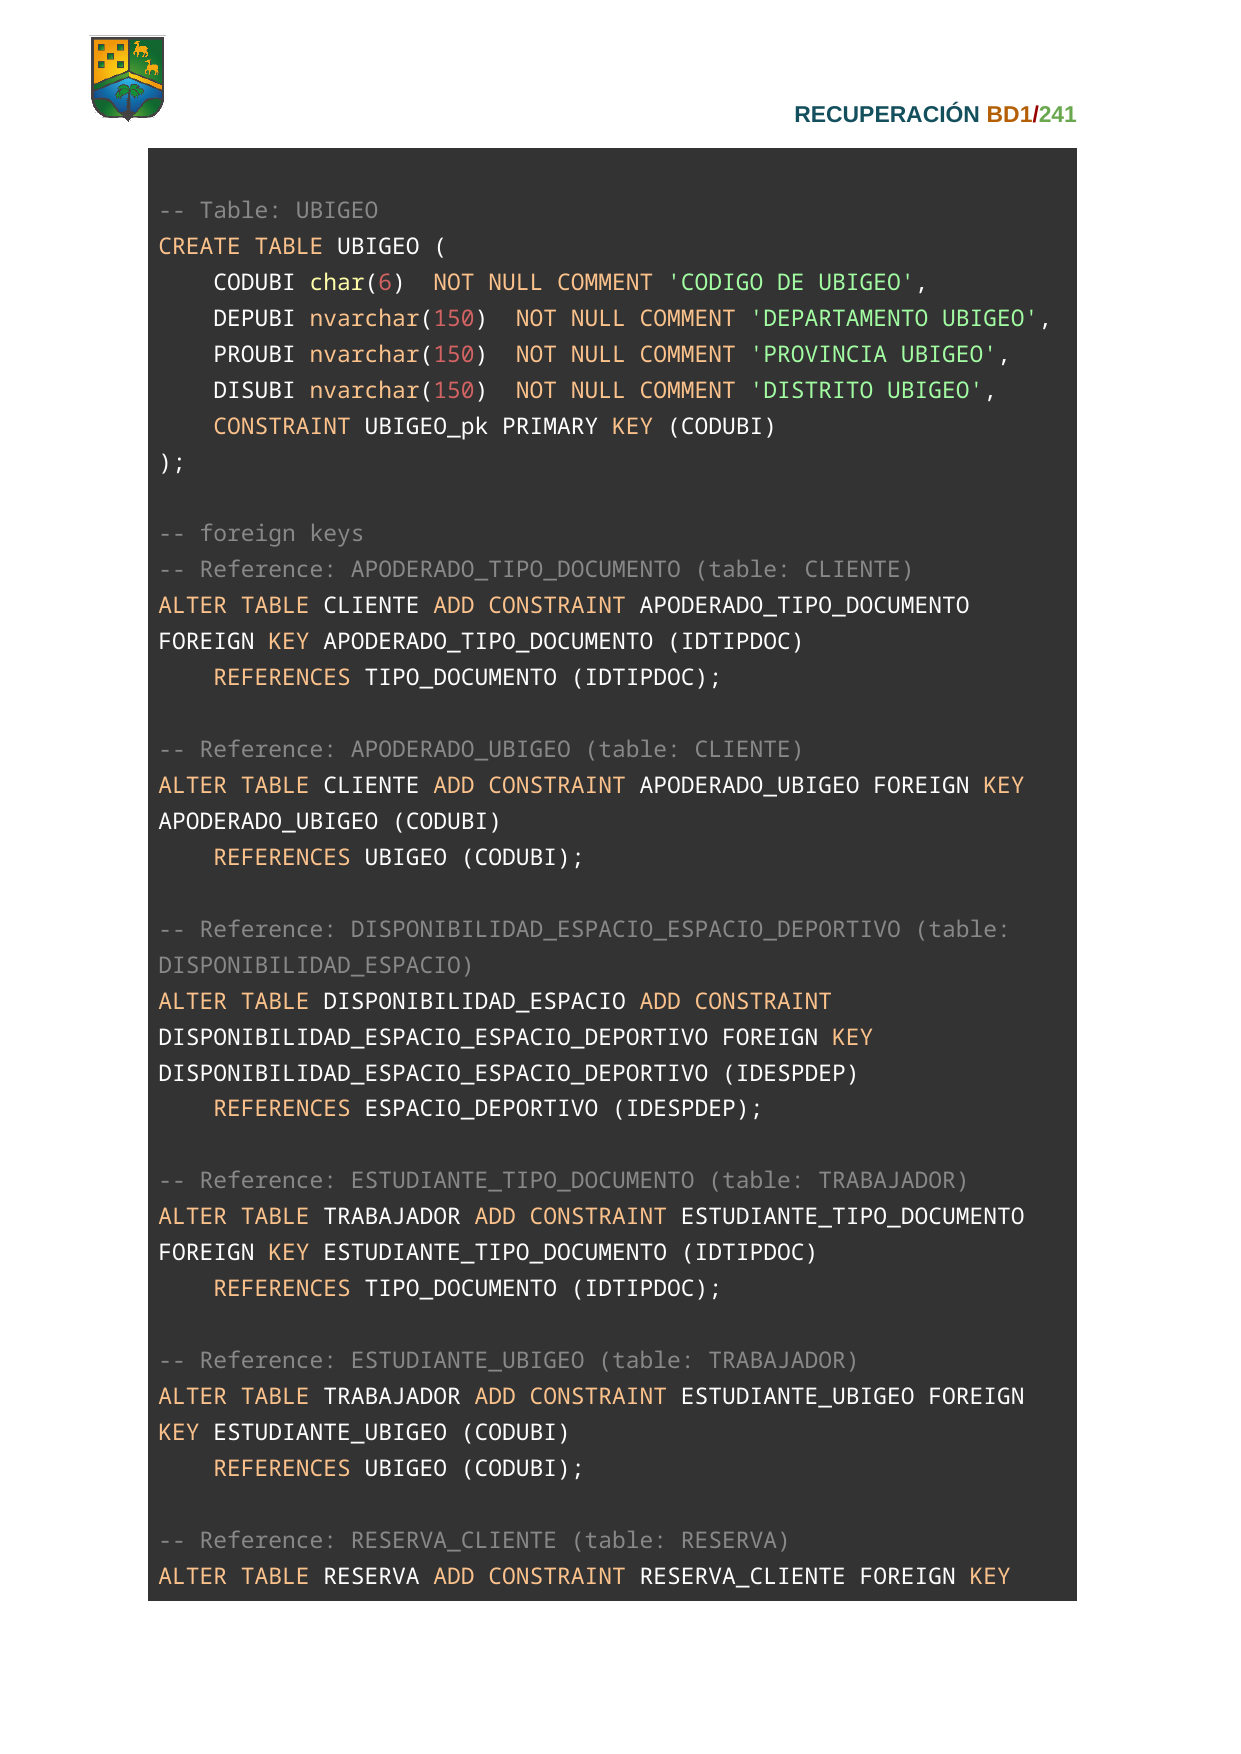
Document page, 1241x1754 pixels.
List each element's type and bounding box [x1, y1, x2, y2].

table_header [148, 148, 1077, 1601]
picture [78, 31, 175, 127]
